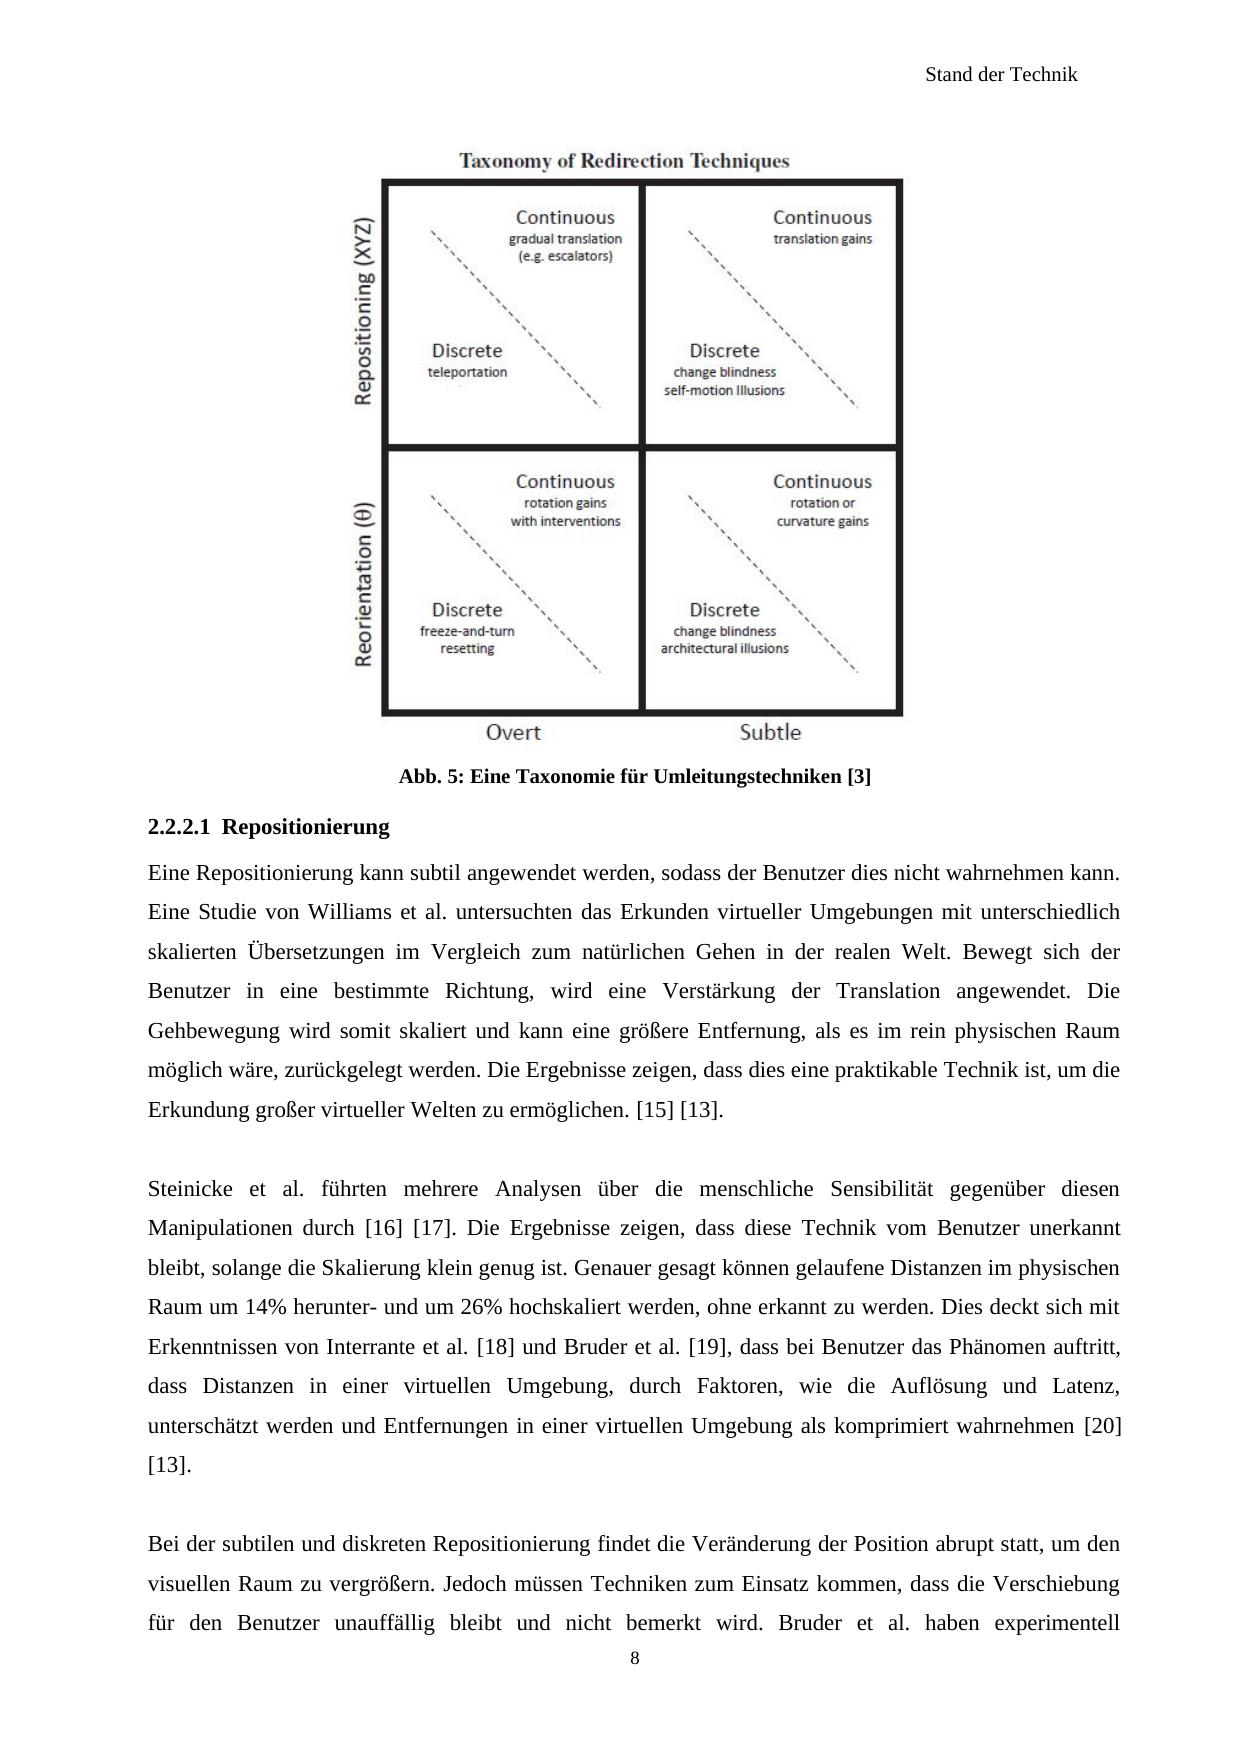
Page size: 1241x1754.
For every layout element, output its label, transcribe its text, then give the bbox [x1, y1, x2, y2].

text Steinicke et al. führten mehrere Analysen über die menschliche Sensibilität gegenüber diesen Manipulationen durch . Die Ergebnisse zeigen, dass diese Technik vom Benutzer unerkannt bleibt, solange die Skalierung klein genug ist. Genauer gesagt können gelaufene Distanzen im physischen Raum um 14% herunter- und um 26% hochskaliert werden, ohne erkannt zu werden. Dies deckt sich mit Erkenntnissen von Interrante et al. und Bruder et al. , dass bei Benutzer das Phänomen auftritt, dass Distanzen in einer virtuellen Umgebung, durch Faktoren, wie die Auflösung und Latenz, unterschätzt werden und Entfernungen in einer virtuellen Umgebung als komprimiert wahrnehmen . [148, 1175, 1122, 1477]
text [148, 1530, 1122, 1635]
picture [341, 147, 928, 751]
text Eine Repositionierung kann subtil angewendet werden, sodass der Benutzer dies nicht wahrnehmen kann. Eine Studie von Williams et al. untersuchten das Erkunden virtueller Umgebungen mit unterschiedlich skalierten Übersetzungen im Vergleich zum natürlichen Gehen in der realen Welt. Bewegt sich der Benutzer in eine bestimmte Richtung, wird eine Verstärkung der Translation angewendet. Die Gehbewegung wird somit skaliert und kann eine größere Entfernung, als es im rein physischen Raum möglich wäre, zurückgelegt werden. Die Ergebnisse zeigen, dass dies eine praktikable Technik ist, um die Erkundung großer virtueller Welten zu ermöglichen. . [148, 859, 1122, 1122]
text Abb. 5: Eine Taxonomie für Umleitungstechniken [3] [148, 764, 1122, 788]
subtitle Repositionierung [148, 813, 1122, 839]
